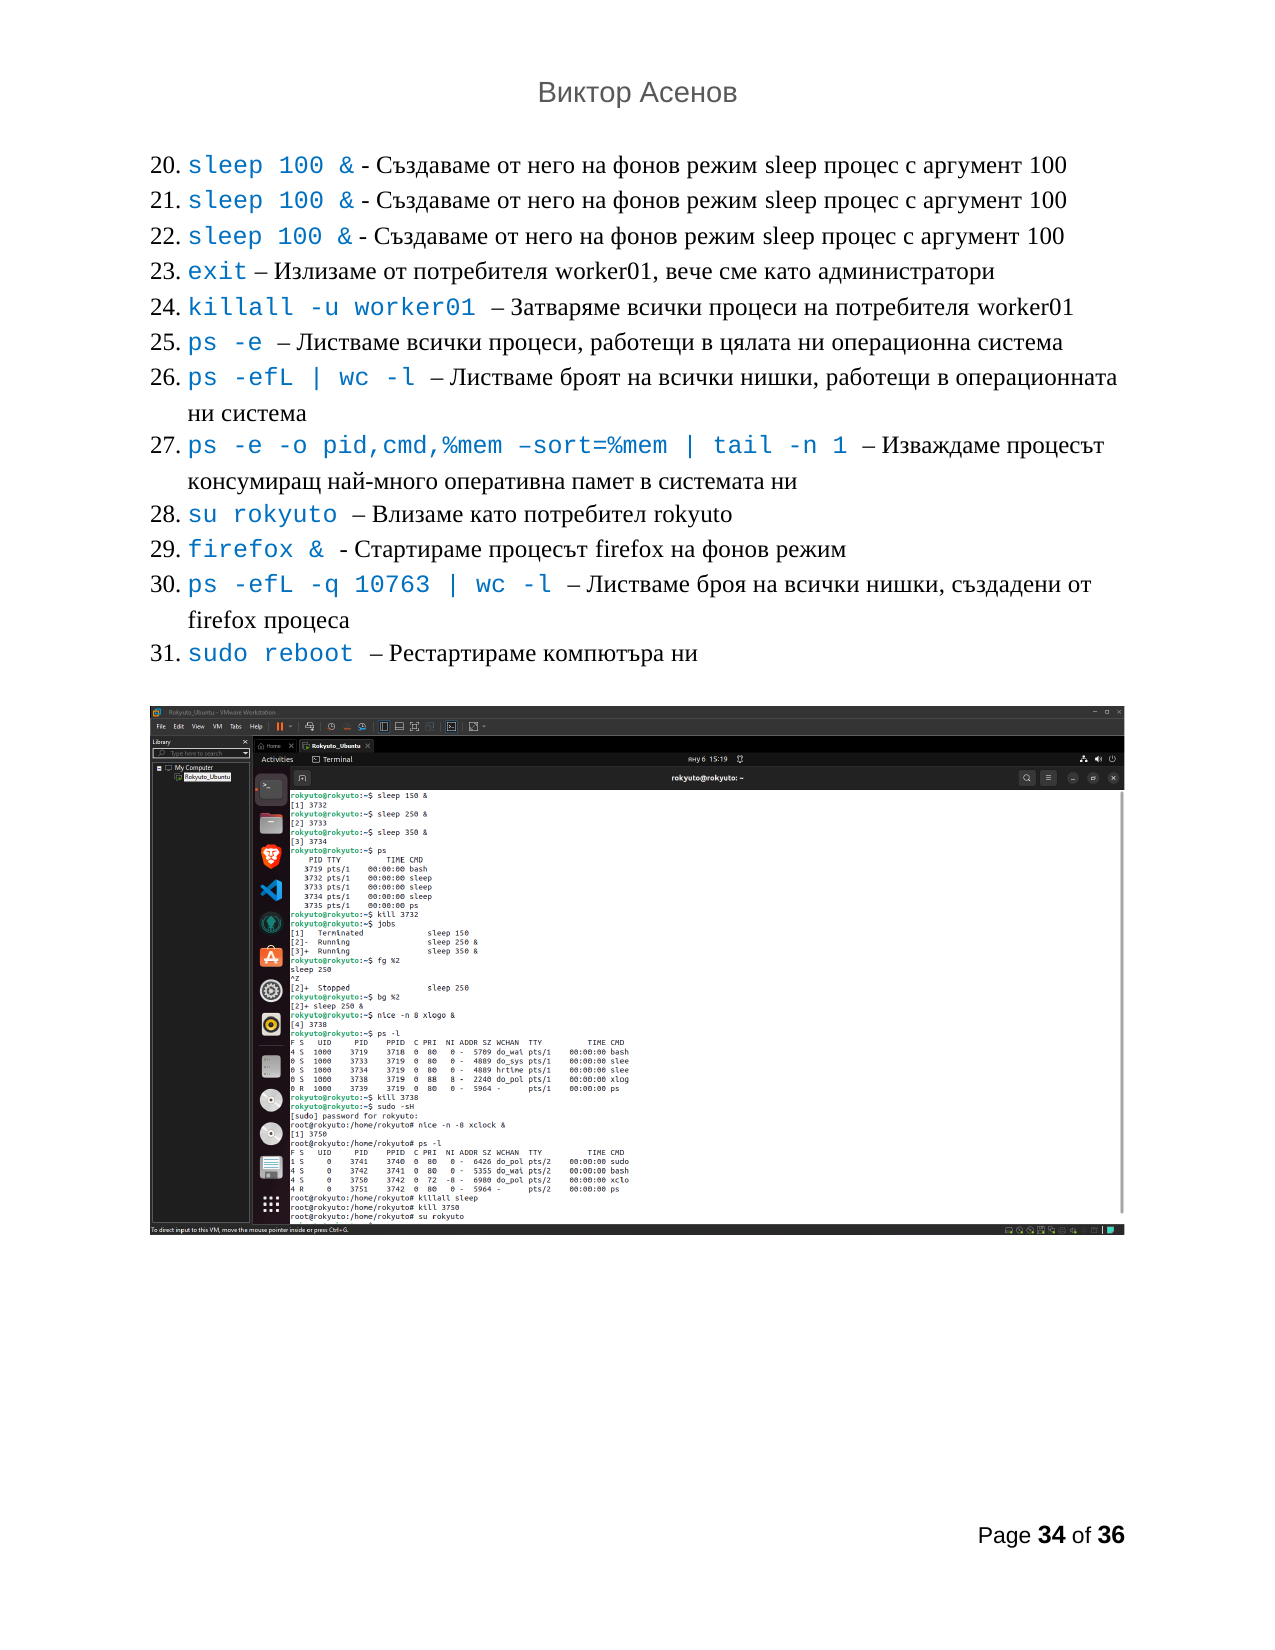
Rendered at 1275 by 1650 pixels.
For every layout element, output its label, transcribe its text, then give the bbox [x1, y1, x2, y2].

list sudo reboot – Рестартираме компютъра ни [150, 638, 1125, 668]
list su rokyuto – Влизаме като потребител rokyuto [150, 499, 1125, 529]
list ps -e -o pid,cmd,%mem –sort=%mem | tail -n 1 – Изваждаме процесът консумиращ най-много оперативна памет в системата ни [150, 431, 1125, 494]
list ps -efL -q 10763 | wc -l – Листваме броя на всички нишки, създадени от firefox процеса [150, 569, 1125, 633]
list killall -u worker01 – Затваряме всички процеси на потребителя worker01 [150, 292, 1125, 322]
picture [150, 706, 1125, 1235]
list exit – Излизаме от потребителя worker01, вече сме като администратори [150, 256, 1125, 287]
list firefox & - Стартираме процесът firefox на фонов режим [150, 534, 1125, 565]
list sleep 100 & - Създаваме от него на фонов режим sleep процес с аргумент 100 [150, 150, 1125, 181]
list sleep 100 & - Създаваме от него на фонов режим sleep процес с аргумент 100 [150, 221, 1125, 252]
list ps -e – Листваме всички процеси, работещи в цялата ни операционна система [150, 327, 1125, 358]
list ps -efL | wc -l – Листваме броят на всички нишки, работещи в операционната ни система [150, 362, 1125, 426]
list sleep 100 & - Създаваме от него на фонов режим sleep процес с аргумент 100 [150, 185, 1125, 216]
